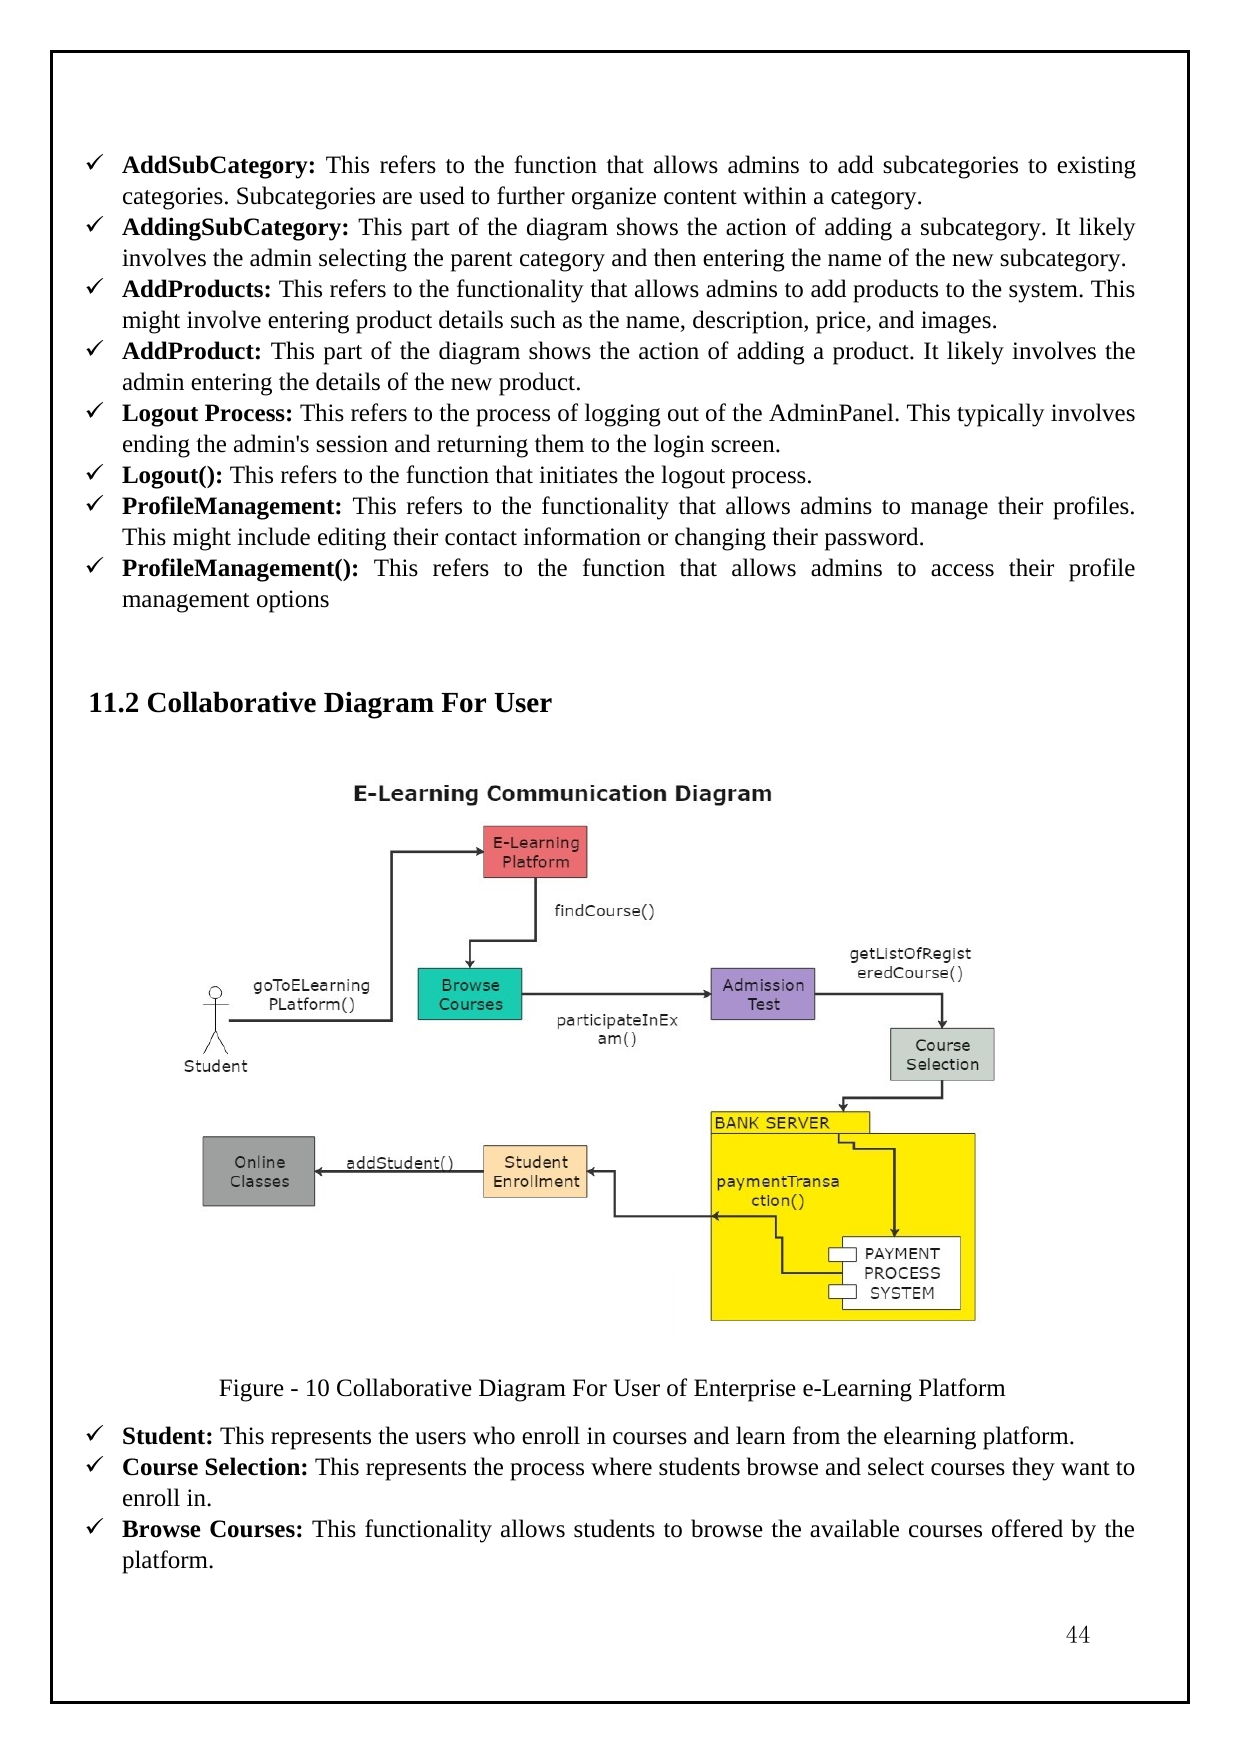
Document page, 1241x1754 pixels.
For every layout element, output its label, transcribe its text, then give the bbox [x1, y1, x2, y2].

list Student: This represents the users who enroll in courses and learn from the elearning platform. [84, 1421, 1137, 1450]
list AddProducts: This refers to the functionality that allows admins to add products to the system. This might involve entering product details such as the name, description, price, and images. [84, 274, 1137, 334]
list Course Selection: This represents the process where students browse and select courses they want to enroll in. [84, 1452, 1137, 1512]
text Figure - 10 Collaborative Diagram For User of Enterprise e-Learning Platform [88, 1373, 1137, 1402]
list Logout(): This refers to the function that initiates the logout process. [84, 460, 1137, 489]
picture [88, 737, 1029, 1355]
list ProfileManagement: This refers to the functionality that allows admins to manage their profiles. This might include editing their contact information or changing their password. [84, 491, 1137, 551]
list Browse Courses: This functionality allows students to browse the available courses offered by the platform. [84, 1514, 1137, 1574]
list AddProduct: This part of the diagram shows the action of adding a product. It likely involves the admin entering the details of the new product. [84, 336, 1137, 396]
list AddSubCategory: This refers to the function that allows admins to add subcategories to existing categories. Subcategories are used to further organize content within a category. [84, 150, 1137, 210]
text 11.2 Collaborative Diagram For User [88, 685, 1137, 719]
list ProfileManagement(): This refers to the function that allows admins to access their profile management options [84, 553, 1137, 613]
list Logout Process: This refers to the process of logging out of the AdminPanel. This typically involves ending the admin's session and returning them to the login screen. [84, 398, 1137, 458]
list AddingSubCategory: This part of the diagram shows the action of adding a subcategory. It likely involves the admin selecting the parent category and then entering the name of the new subcategory. [84, 212, 1137, 272]
